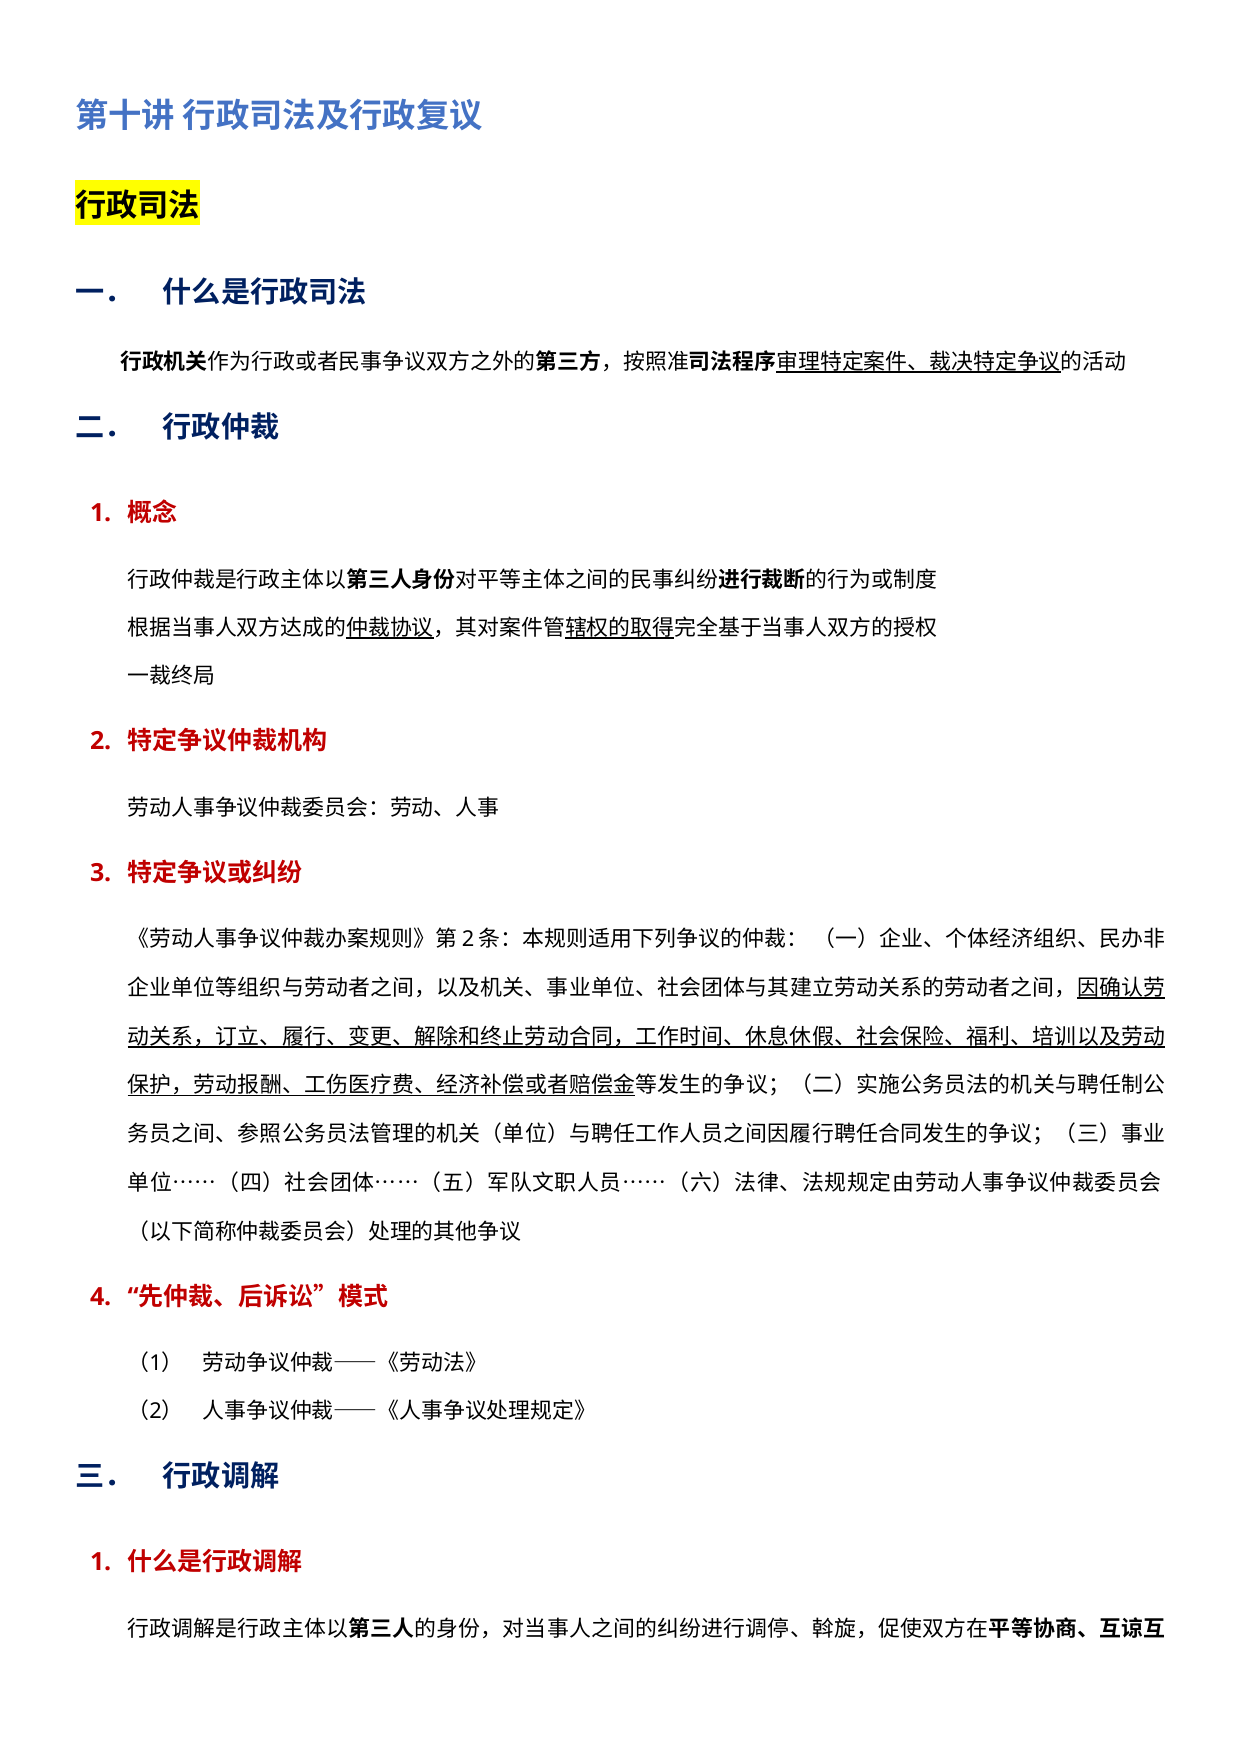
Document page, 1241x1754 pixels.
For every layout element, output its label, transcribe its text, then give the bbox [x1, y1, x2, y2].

list 劳动争议仲裁——《劳动法》 [127, 1345, 1165, 1377]
list 概念 [90, 478, 1165, 543]
list 《劳动人事争议仲裁办案规则》第2条：本规则适用下列争议的仲裁： （一）企业、个体经济组织、民办非企业单位等组织与劳动者之间，以及机关、事业单位、社会团体与其建立劳动关系的劳动者之间，因确认劳动关系，订立、履行、变更、解除和终止劳动合同，工作时间、休息休假、社会保险、福利、培训以及劳动保护，劳动报酬、工伤医疗费、经济补偿或者赔偿金等发生的争议；（二）实施公务员法的机关与聘任制公务员之间、参照公务员法管理的机关（单位）与聘任工作人员之间因履行聘任合同发生的争议；（三）事业单位……（四）社会团体……（五）军队文职人员……（六）法律、法规规定由劳动人事争议仲裁委员会（以下简称仲裁委员会）处理的其他争议 [127, 921, 1165, 1046]
list “先仲裁、后诉讼”模式 [90, 1262, 1165, 1327]
list 一裁终局 [127, 658, 1165, 690]
list 行政仲裁是行政主体以第三人身份对平等主体之间的民事纠纷进行裁断的行为或制度 [127, 561, 1165, 594]
list 特定争议或纠纷 [90, 838, 1165, 903]
list 行政调解 [75, 1441, 1165, 1506]
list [127, 1611, 1165, 1643]
list 根据当事人双方达成的仲裁协议，其对案件管辖权的取得完全基于当事人双方的授权 [127, 609, 1165, 642]
list 《劳动人事争议仲裁办案规则》第2条：本规则适用下列争议的仲裁： （一）企业、个体经济组织、民办非企业单位等组织与劳动者之间，以及机关、事业单位、社会团体与其建立劳动关系的劳动者之间，因确认劳动关系，订立、履行、变更、解除和终止劳动合同，工作时间、休息休假、社会保险、福利、培训以及劳动保护，劳动报酬、工伤医疗费、经济补偿或者赔偿金等发生的争议；（二）实施公务员法的机关与聘任制公务员之间、参照公务员法管理的机关（单位）与聘任工作人员之间因履行聘任合同发生的争议；（三）事业单位……（四）社会团体……（五）军队文职人员……（六）法律、法规规定由劳动人事争议仲裁委员会（以下简称仲裁委员会）处理的其他争议 [127, 1047, 1165, 1246]
list 行政机关作为行政或者民事争议双方之外的第三方，按照准司法程序审理特定案件、裁决特定争议的活动 [120, 343, 1165, 376]
list 什么是行政调解 [90, 1527, 1165, 1592]
text 行政司法 [75, 170, 1165, 235]
list 人事争议仲裁——《人事争议处理规定》 [127, 1393, 1165, 1426]
list 劳动人事争议仲裁委员会：劳动、人事 [127, 789, 1165, 822]
list 行政仲裁 [75, 392, 1165, 457]
list 特定争议仲裁机构 [90, 706, 1165, 771]
list 什么是行政司法 [75, 257, 1165, 322]
text 第十讲 行政司法及行政复议 [75, 81, 1165, 146]
